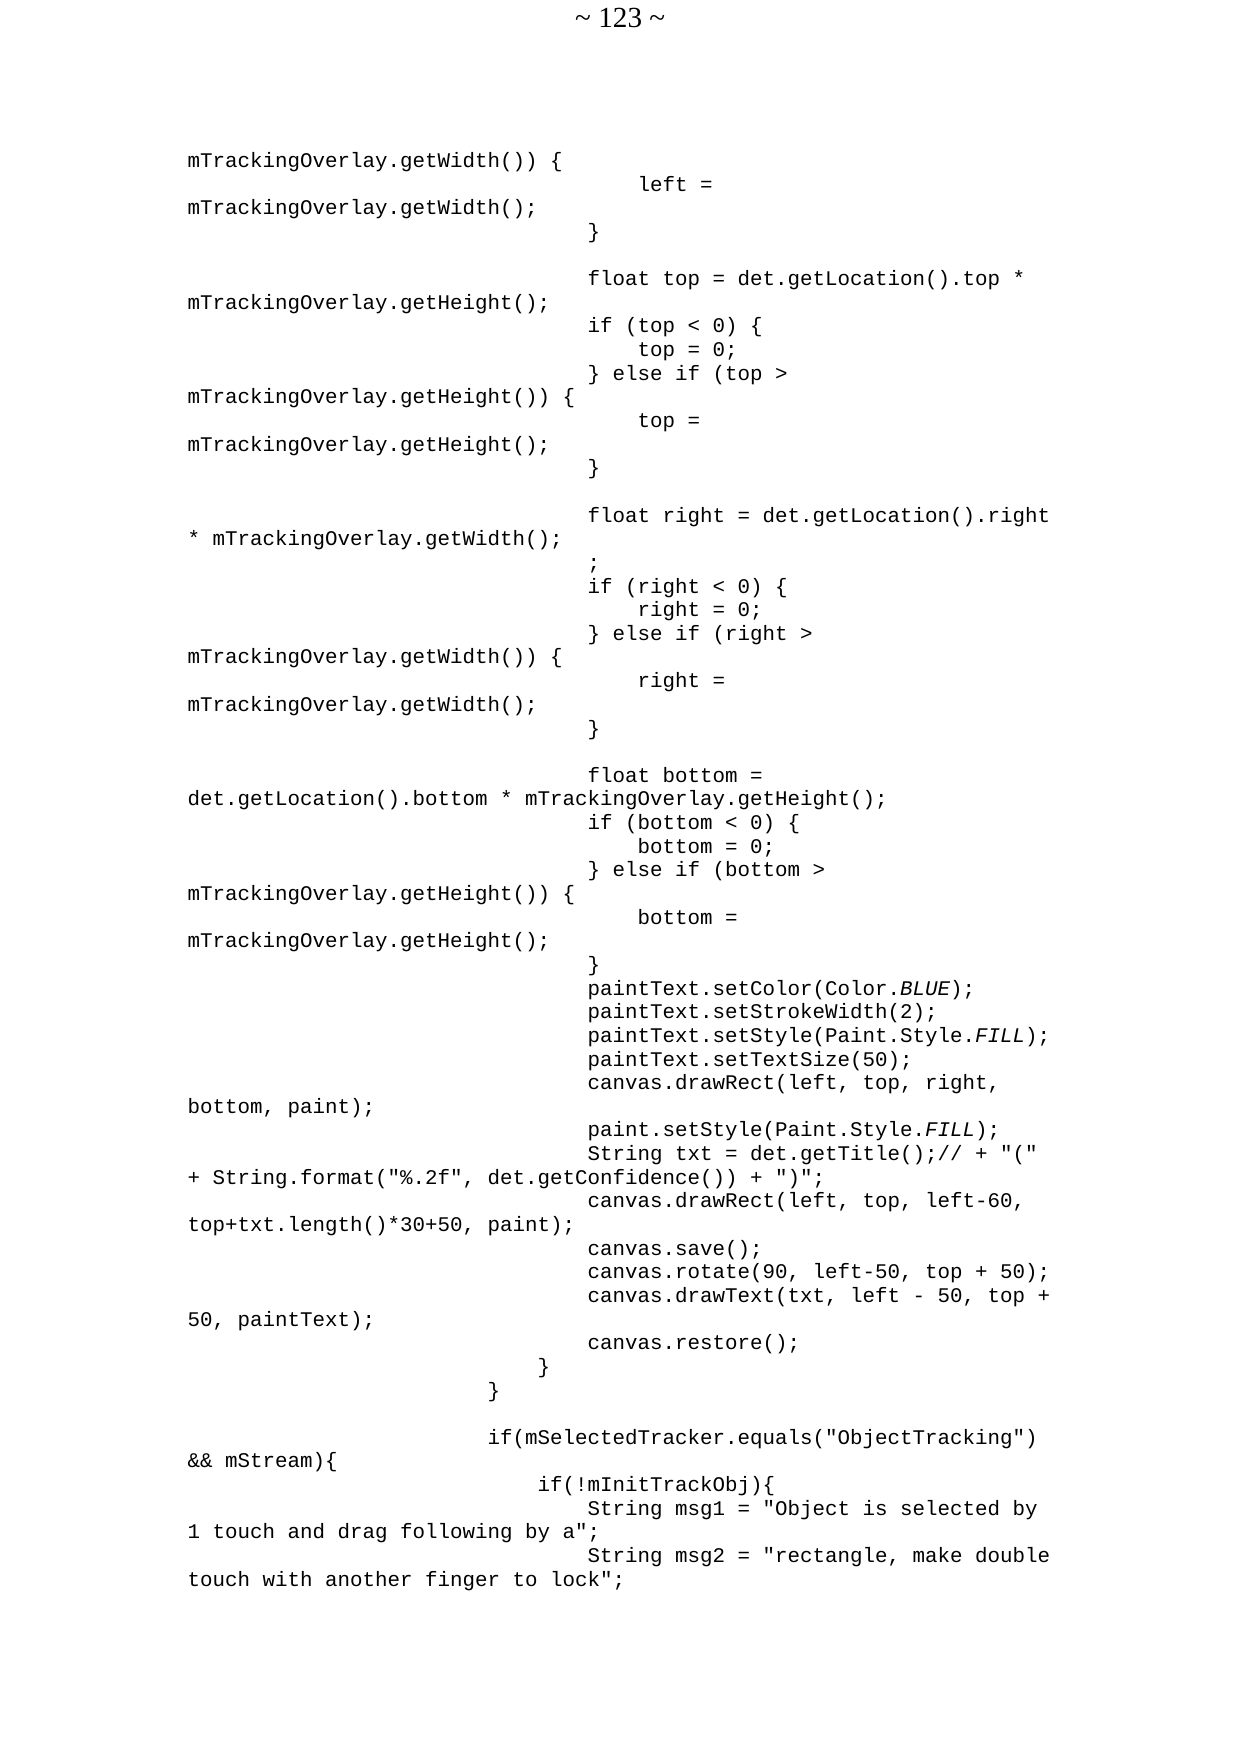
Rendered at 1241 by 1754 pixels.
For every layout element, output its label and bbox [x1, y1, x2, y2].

text [187, 150, 1053, 1592]
